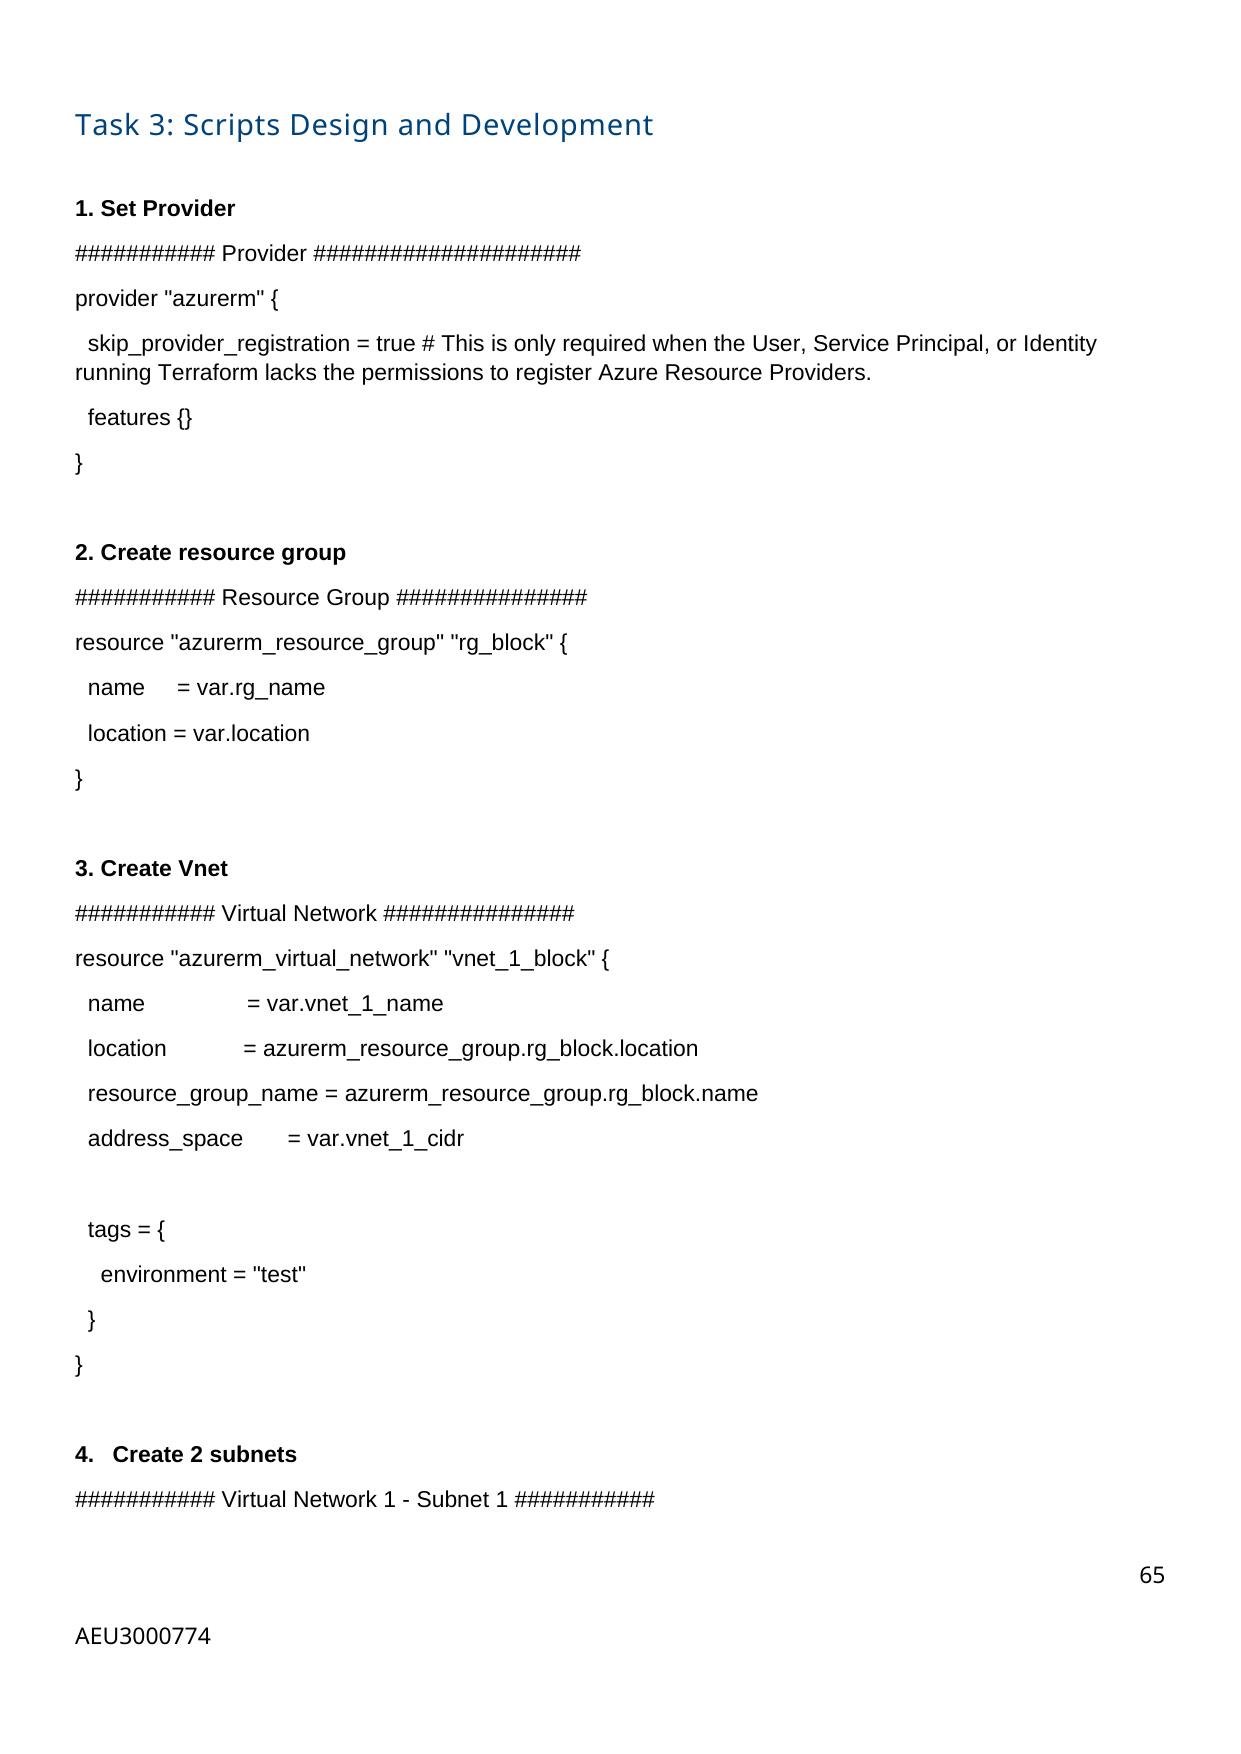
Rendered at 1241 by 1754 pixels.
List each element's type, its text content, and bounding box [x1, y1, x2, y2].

text resource "azurerm_resource_group" "rg_block" { [75, 629, 1165, 656]
text resource "azurerm_virtual_network" "vnet_1_block" { [75, 945, 1165, 971]
text features {} [75, 404, 1165, 430]
text provider "azurerm" { [75, 285, 1165, 311]
text ########### Resource Group ############### [75, 584, 1165, 611]
text 2. Create resource group [75, 539, 1165, 565]
text location = var.location [75, 719, 1165, 746]
text ########### Virtual Network ############### [75, 900, 1165, 926]
text name = var.vnet_1_name [75, 990, 1165, 1016]
text address_space = var.vnet_1_cidr [75, 1125, 1165, 1152]
text 1. Set Provider [75, 195, 1165, 221]
list Create 2 subnets [75, 1441, 1165, 1467]
text } [75, 1306, 1165, 1332]
subtitle Task 3: Scripts Design and Development [75, 104, 1165, 144]
text location = azurerm_resource_group.rg_block.location [75, 1035, 1165, 1062]
text ########### Virtual Network 1 - Subnet 1 ########### [75, 1486, 1165, 1513]
text tags = { [75, 1216, 1165, 1242]
text } [75, 1351, 1165, 1377]
text } [75, 764, 1165, 791]
text skip_provider_registration = true # This is only required when the User, Service Principal, or Identity running Terraform lacks the permissions to register Azure Resource Providers. [75, 330, 1165, 385]
text name = var.rg_name [75, 674, 1165, 701]
text 3. Create Vnet [75, 855, 1165, 881]
text } [75, 449, 1165, 475]
text resource_group_name = azurerm_resource_group.rg_block.name [75, 1080, 1165, 1107]
text environment = "test" [75, 1261, 1165, 1287]
text ########### Provider ##################### [75, 240, 1165, 266]
